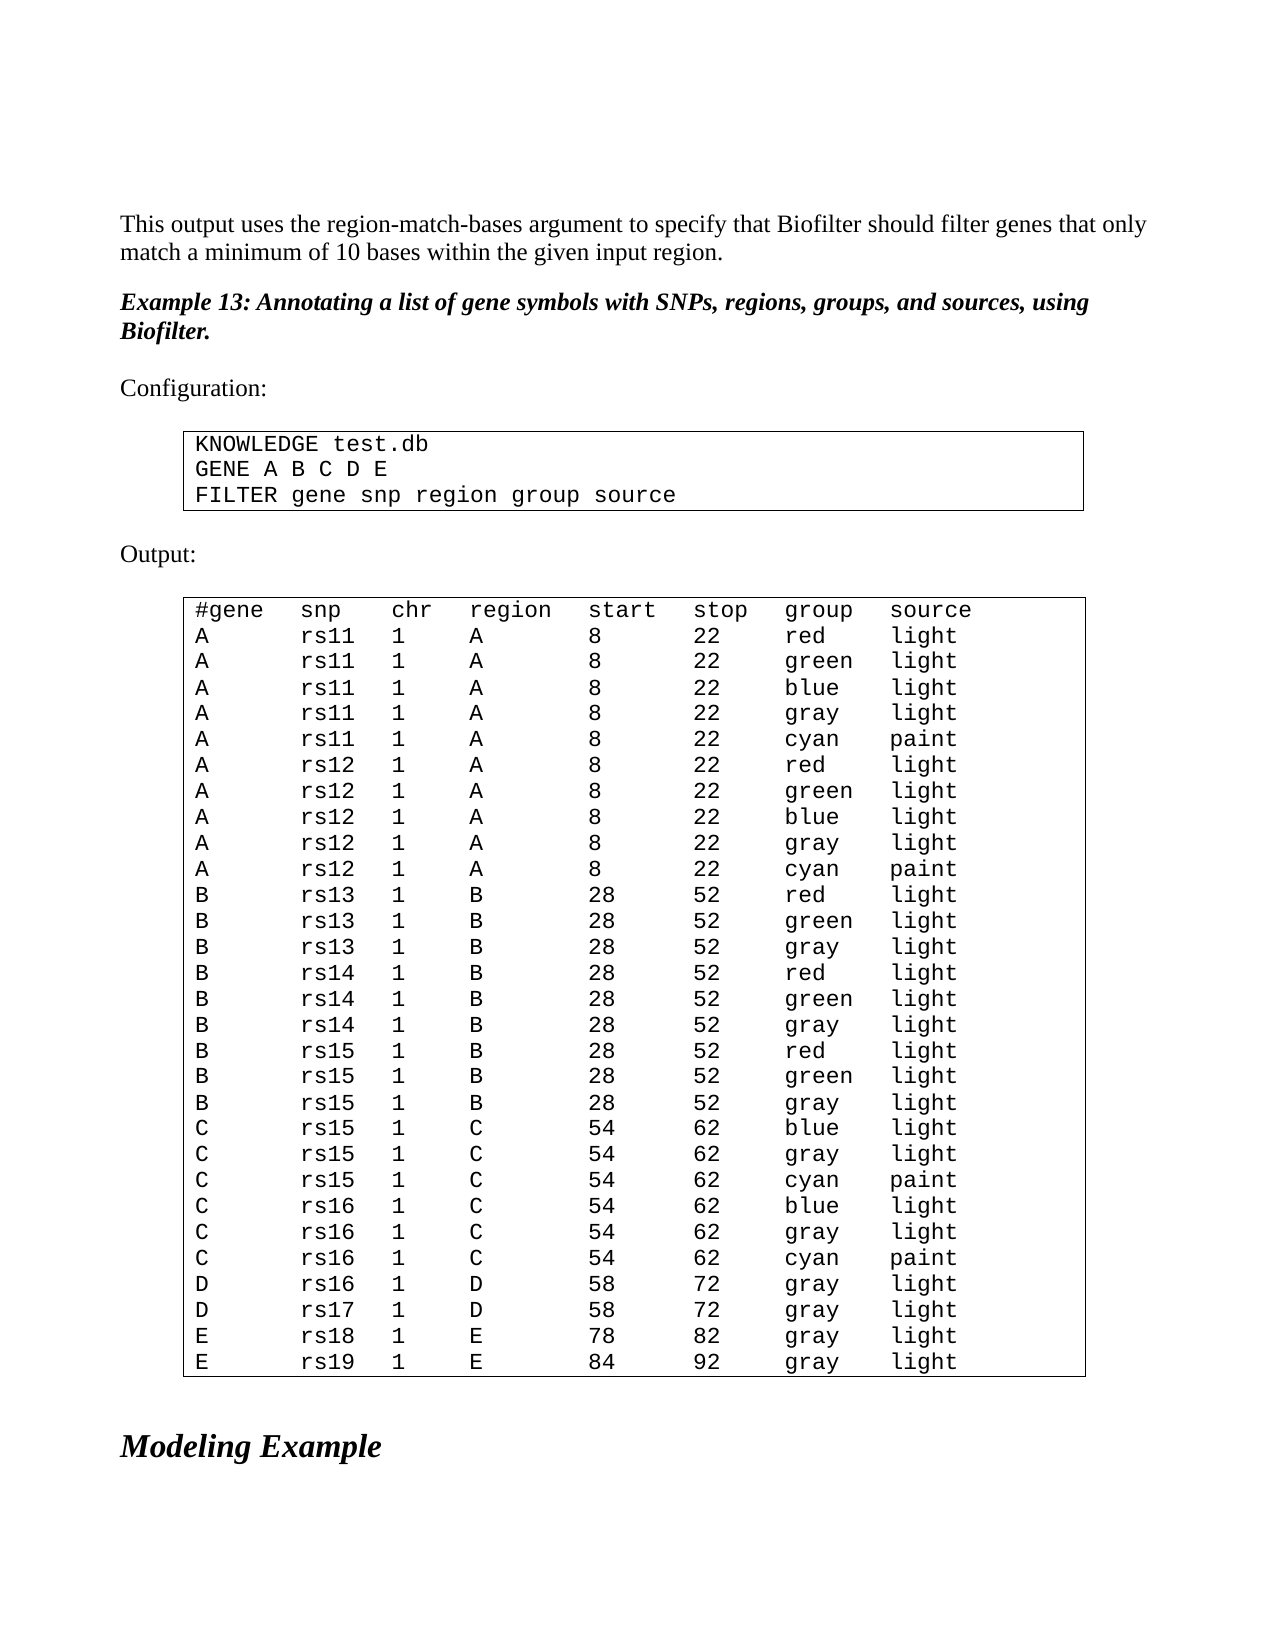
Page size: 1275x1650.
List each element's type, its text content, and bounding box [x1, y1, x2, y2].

table_header [380, 598, 458, 1376]
table_header [289, 598, 380, 1376]
table_header [458, 598, 577, 1376]
table_header [184, 432, 1083, 510]
table_header [682, 598, 773, 1376]
table_header [184, 598, 289, 1376]
table_header [773, 598, 878, 1376]
table_header [577, 598, 682, 1376]
subtitle Modeling Example [120, 1427, 1155, 1465]
table_header [878, 598, 1085, 1376]
text This output uses the region-match-bases argument to specify that Biofilter should filter genes that only match a minimum of 10 bases within the given input region. [120, 209, 1155, 266]
subtitle Example 13: Annotating a list of gene symbols with SNPs, regions, groups, and sources, using Biofilter. [120, 287, 1155, 344]
